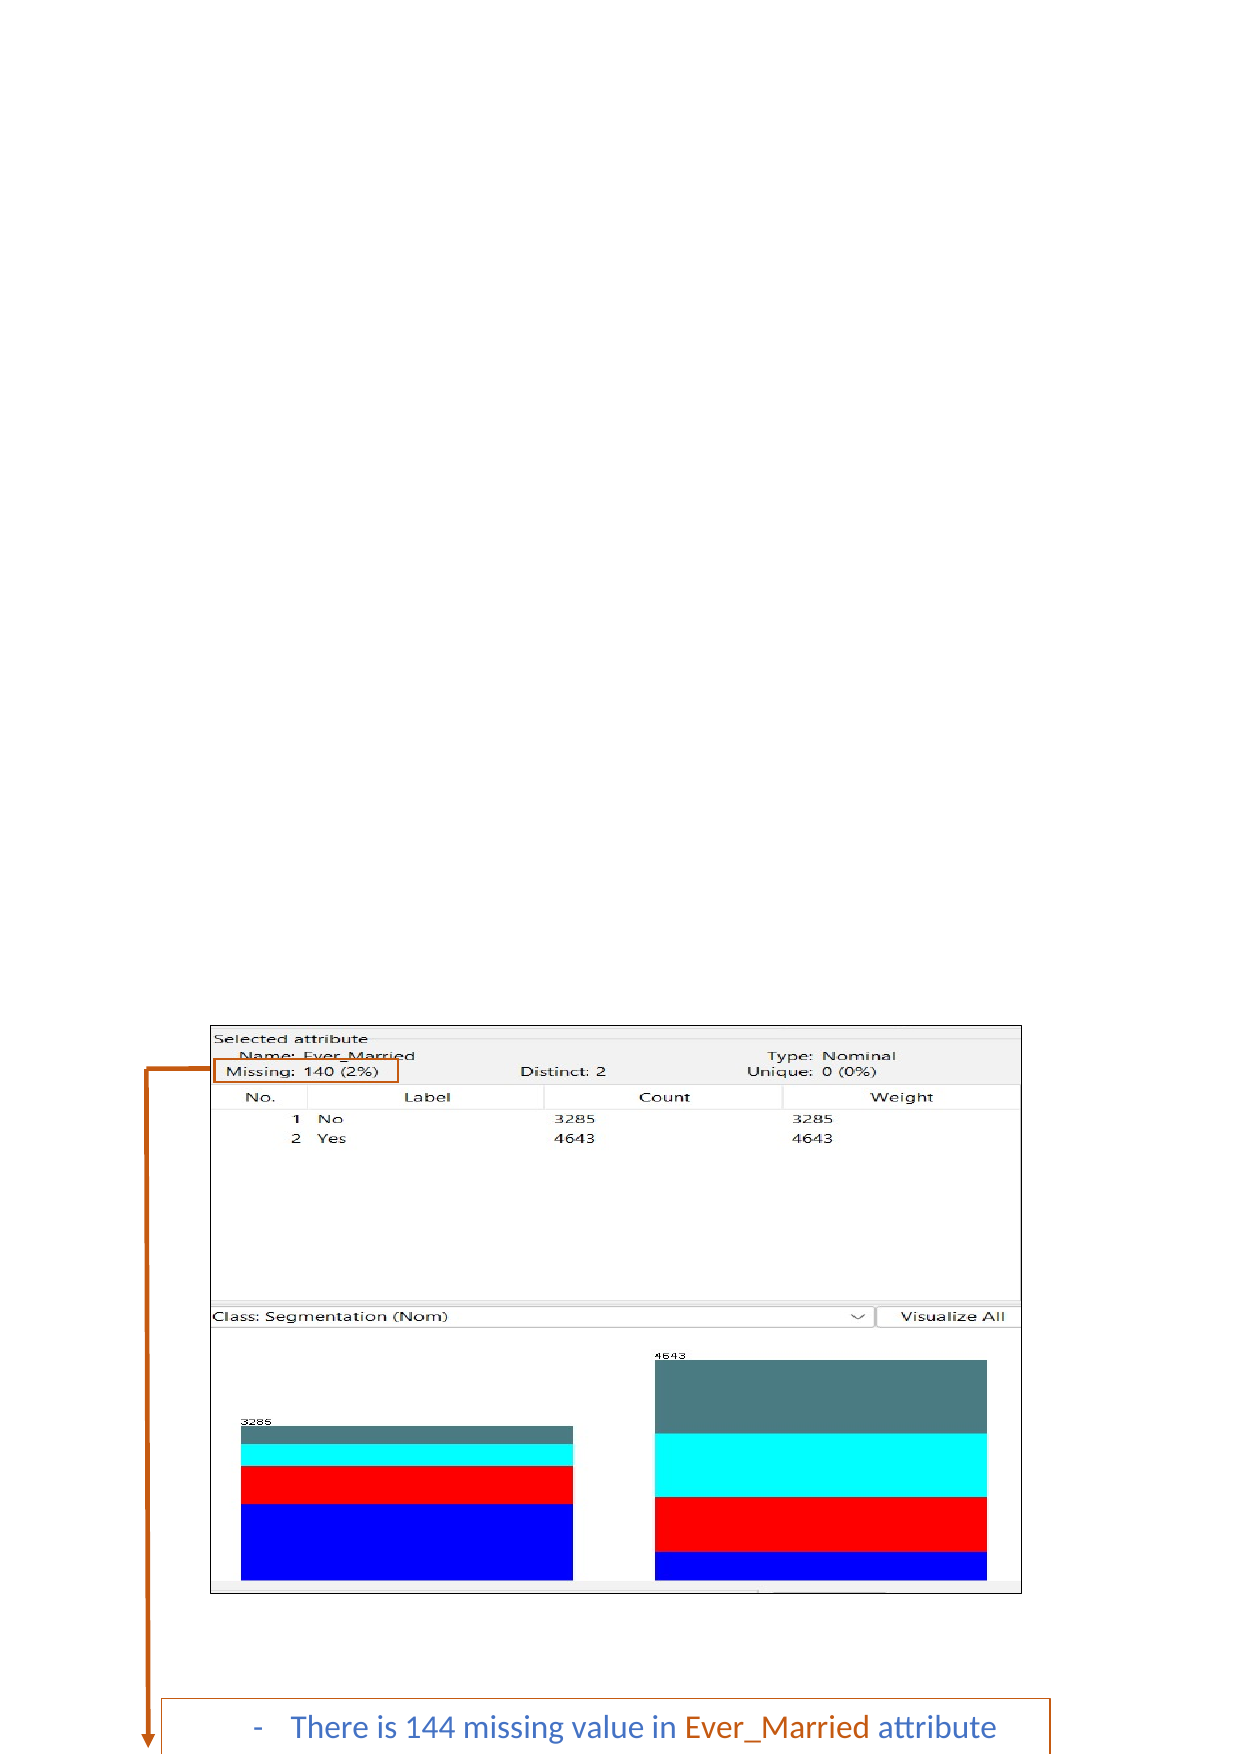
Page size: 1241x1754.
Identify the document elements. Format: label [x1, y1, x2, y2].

picture [211, 1026, 1021, 1593]
